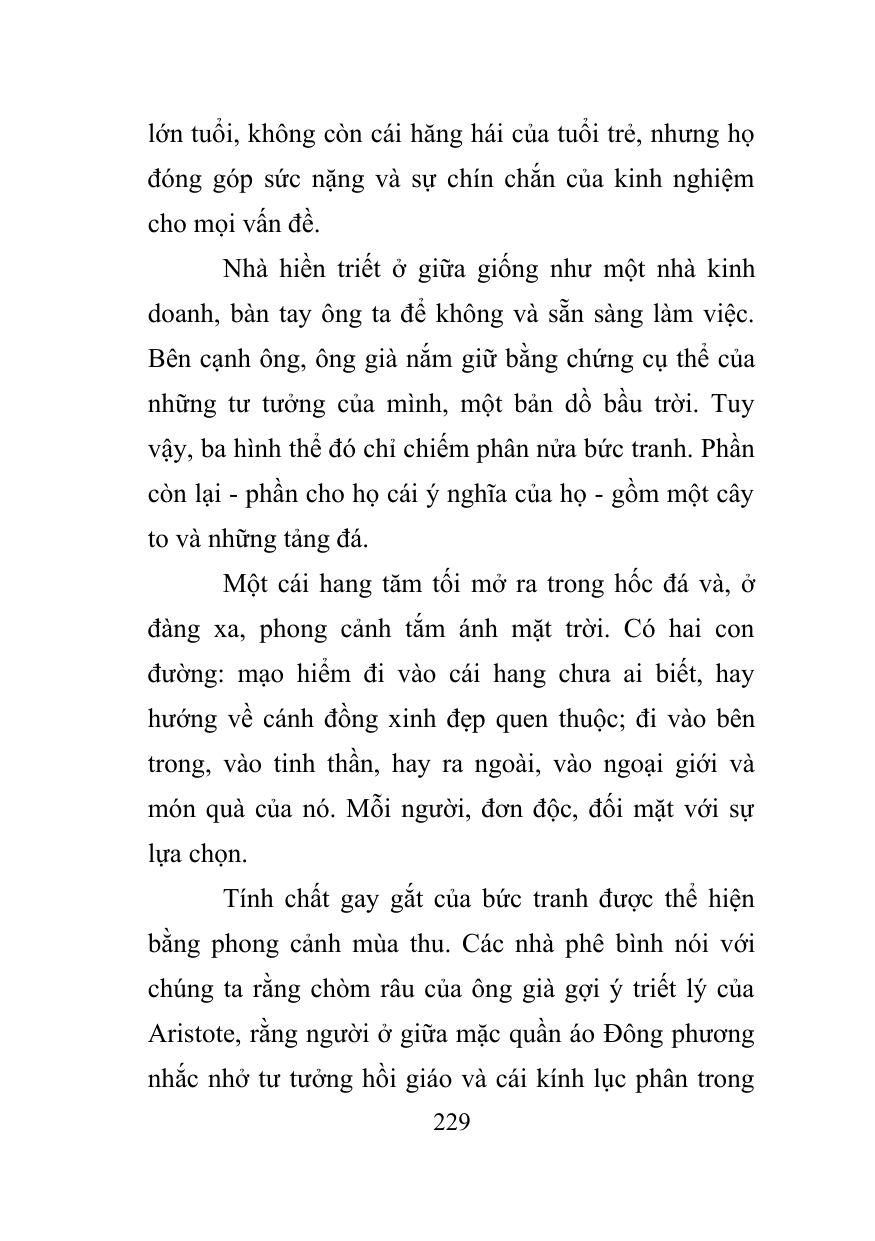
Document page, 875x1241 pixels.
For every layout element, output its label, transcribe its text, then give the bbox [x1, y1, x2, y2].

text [148, 883, 756, 1093]
text Một cái hang tăm tối mở ra trong hốc đá và, ở đàng xa, phong cảnh tắm ánh mặt trời. Có hai con đường: mạo hiểm đi vào cái hang chưa ai biết, hay hướng về cánh đồng xinh đẹp quen thuộc; đi vào bên trong, vào tinh thần, hay ra ngoài, vào ngoại giới và món quà của nó. Mỗi người, đơn độc, đối mặt với sự lựa chọn. [148, 568, 756, 868]
text Nhà hiền triết ở giữa giống như một nhà kinh doanh, bàn tay ông ta để không và sẵn sàng làm việc. Bên cạnh ông, ông già nắm giữ bằng chứng cụ thể của những tư tưởng của mình, một bản dồ bầu trời. Tuy vậy, ba hình thể đó chỉ chiếm phân nửa bức tranh. Phần còn lại - phần cho họ cái ý nghĩa của họ - gồm một cây to và những tảng đá. [148, 253, 756, 553]
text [148, 118, 756, 238]
